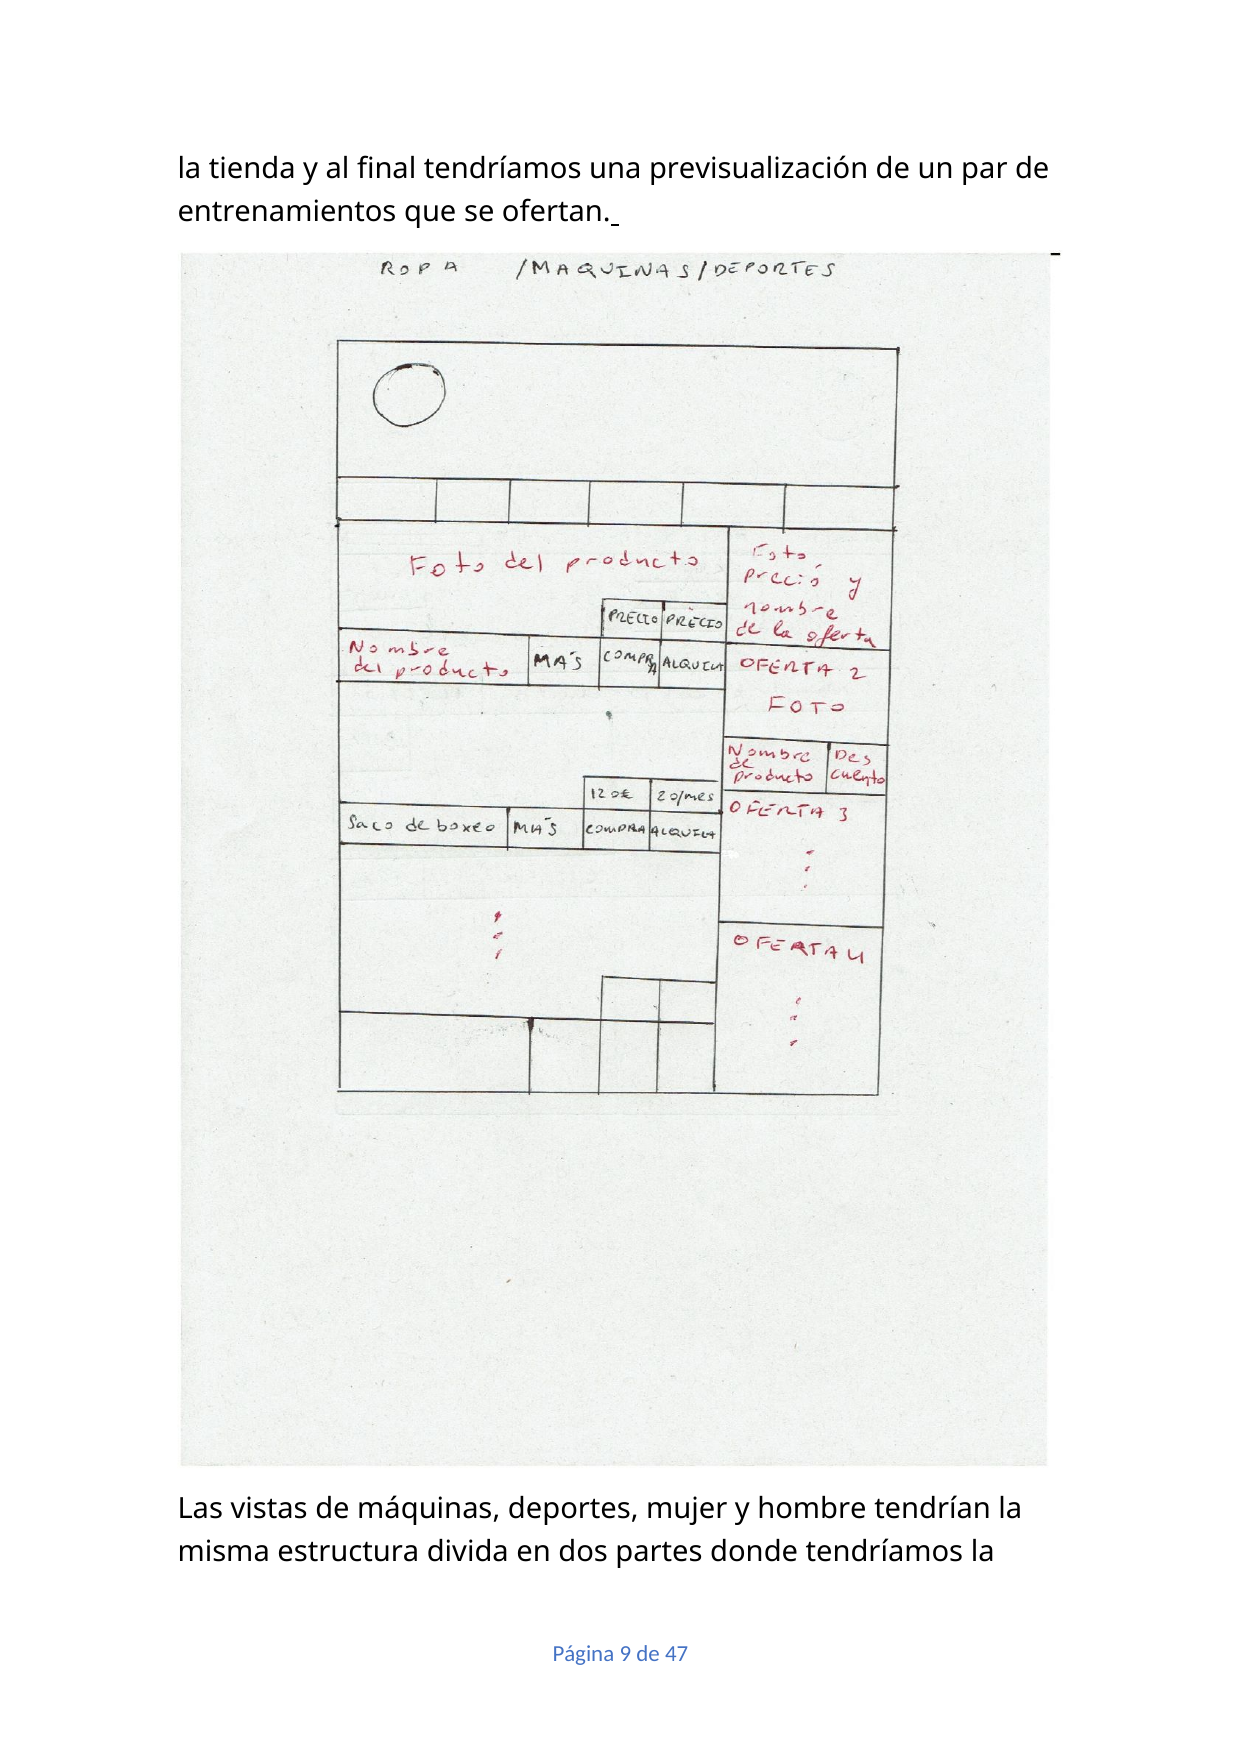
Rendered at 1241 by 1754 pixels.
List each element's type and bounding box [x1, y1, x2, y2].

picture [177, 250, 1063, 1469]
text [177, 1487, 1063, 1570]
text [177, 148, 1063, 230]
